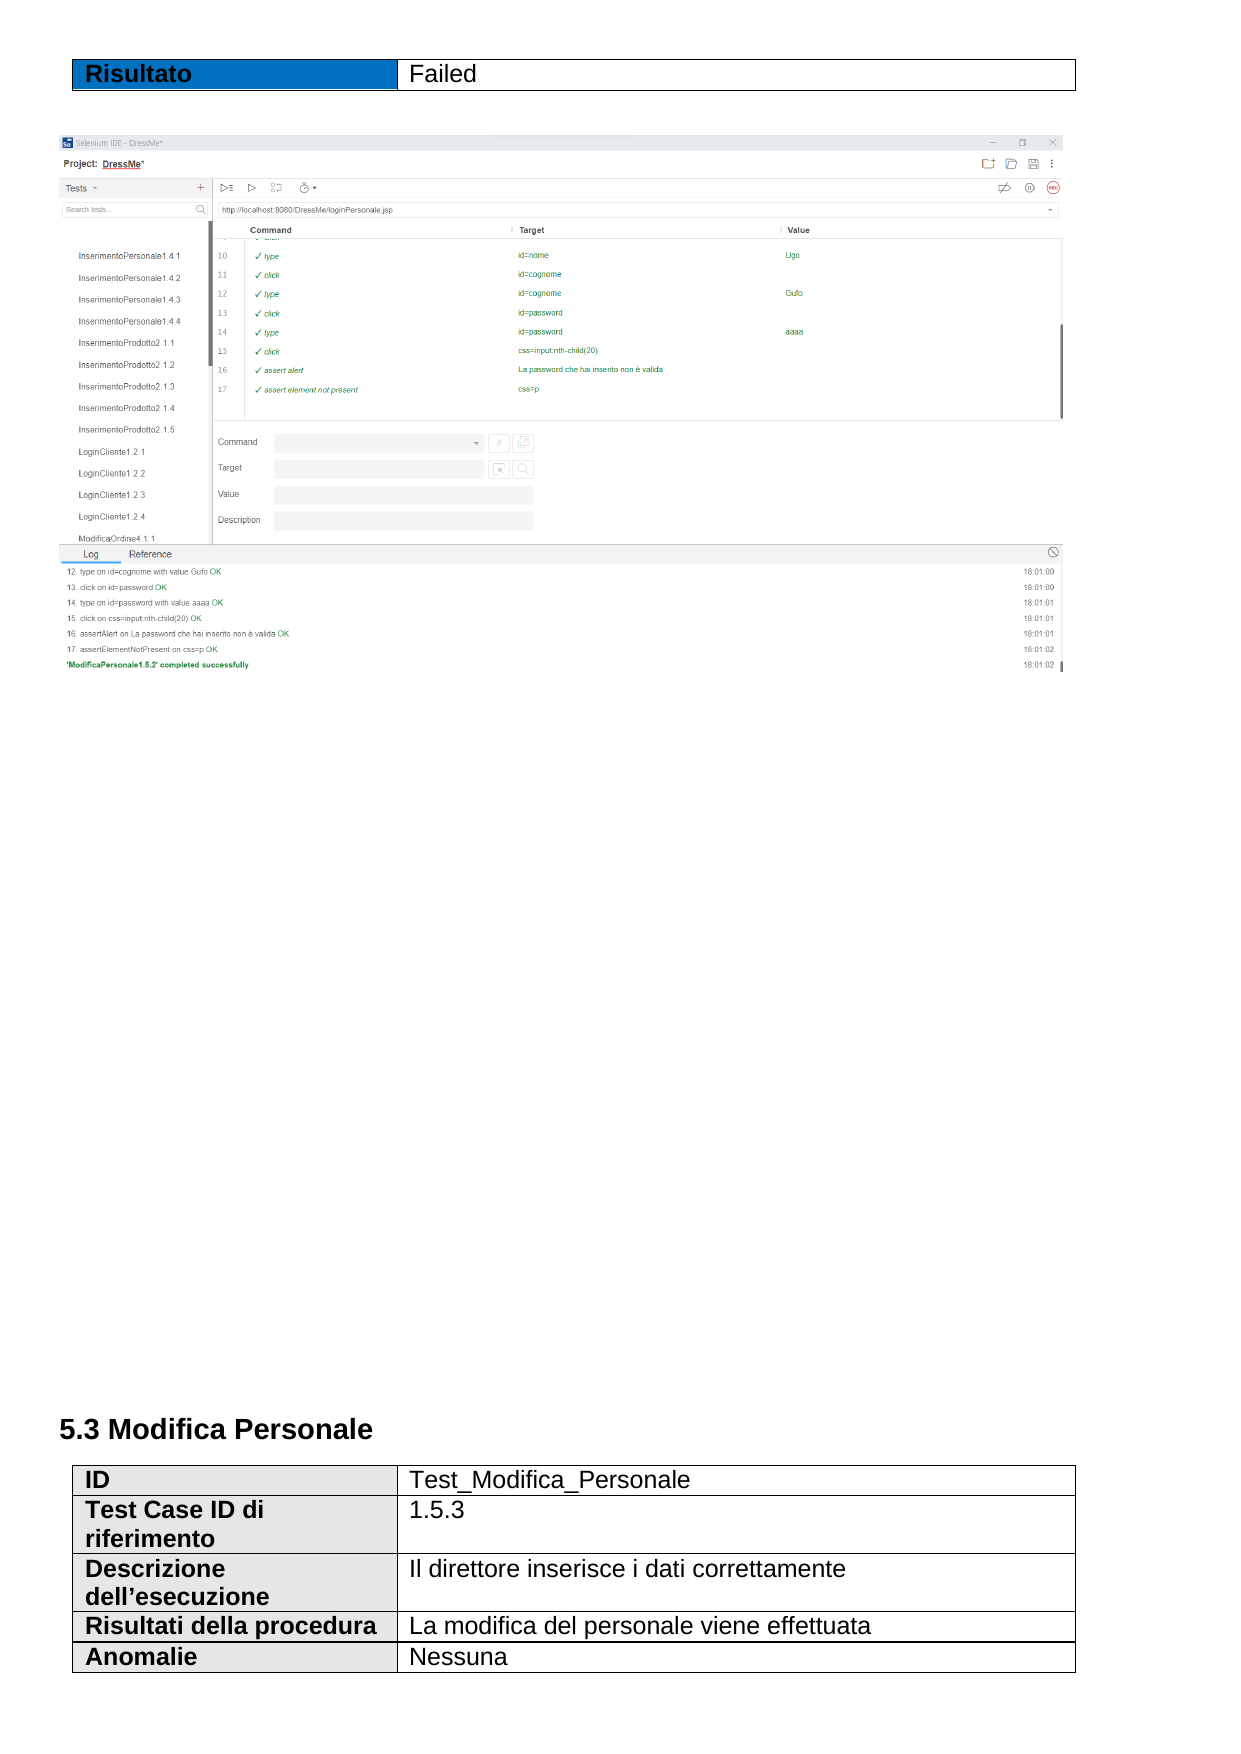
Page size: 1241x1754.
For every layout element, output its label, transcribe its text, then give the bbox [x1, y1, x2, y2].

table_cell Test Case ID di riferimento [73, 1496, 397, 1553]
text 5.3 Modifica Personale [59, 1412, 1181, 1446]
table_cell La modifica del personale viene effettuata [398, 1612, 1075, 1641]
table_header ID [73, 1466, 397, 1495]
table_cell Failed [398, 60, 1075, 89]
table_cell Descrizione dell’esecuzione [73, 1554, 397, 1611]
table_cell Il direttore inserisce i dati correttamente [398, 1554, 1075, 1611]
table_header Test_Modifica_Personale [398, 1466, 1075, 1495]
table_cell 1.5.3 [398, 1496, 1075, 1553]
table_cell Anomalie [73, 1643, 397, 1672]
table_cell Risultato [73, 60, 397, 89]
picture [59, 135, 1063, 672]
table_cell Nessuna [398, 1643, 1075, 1672]
table_cell Risultati della procedura [73, 1612, 397, 1641]
